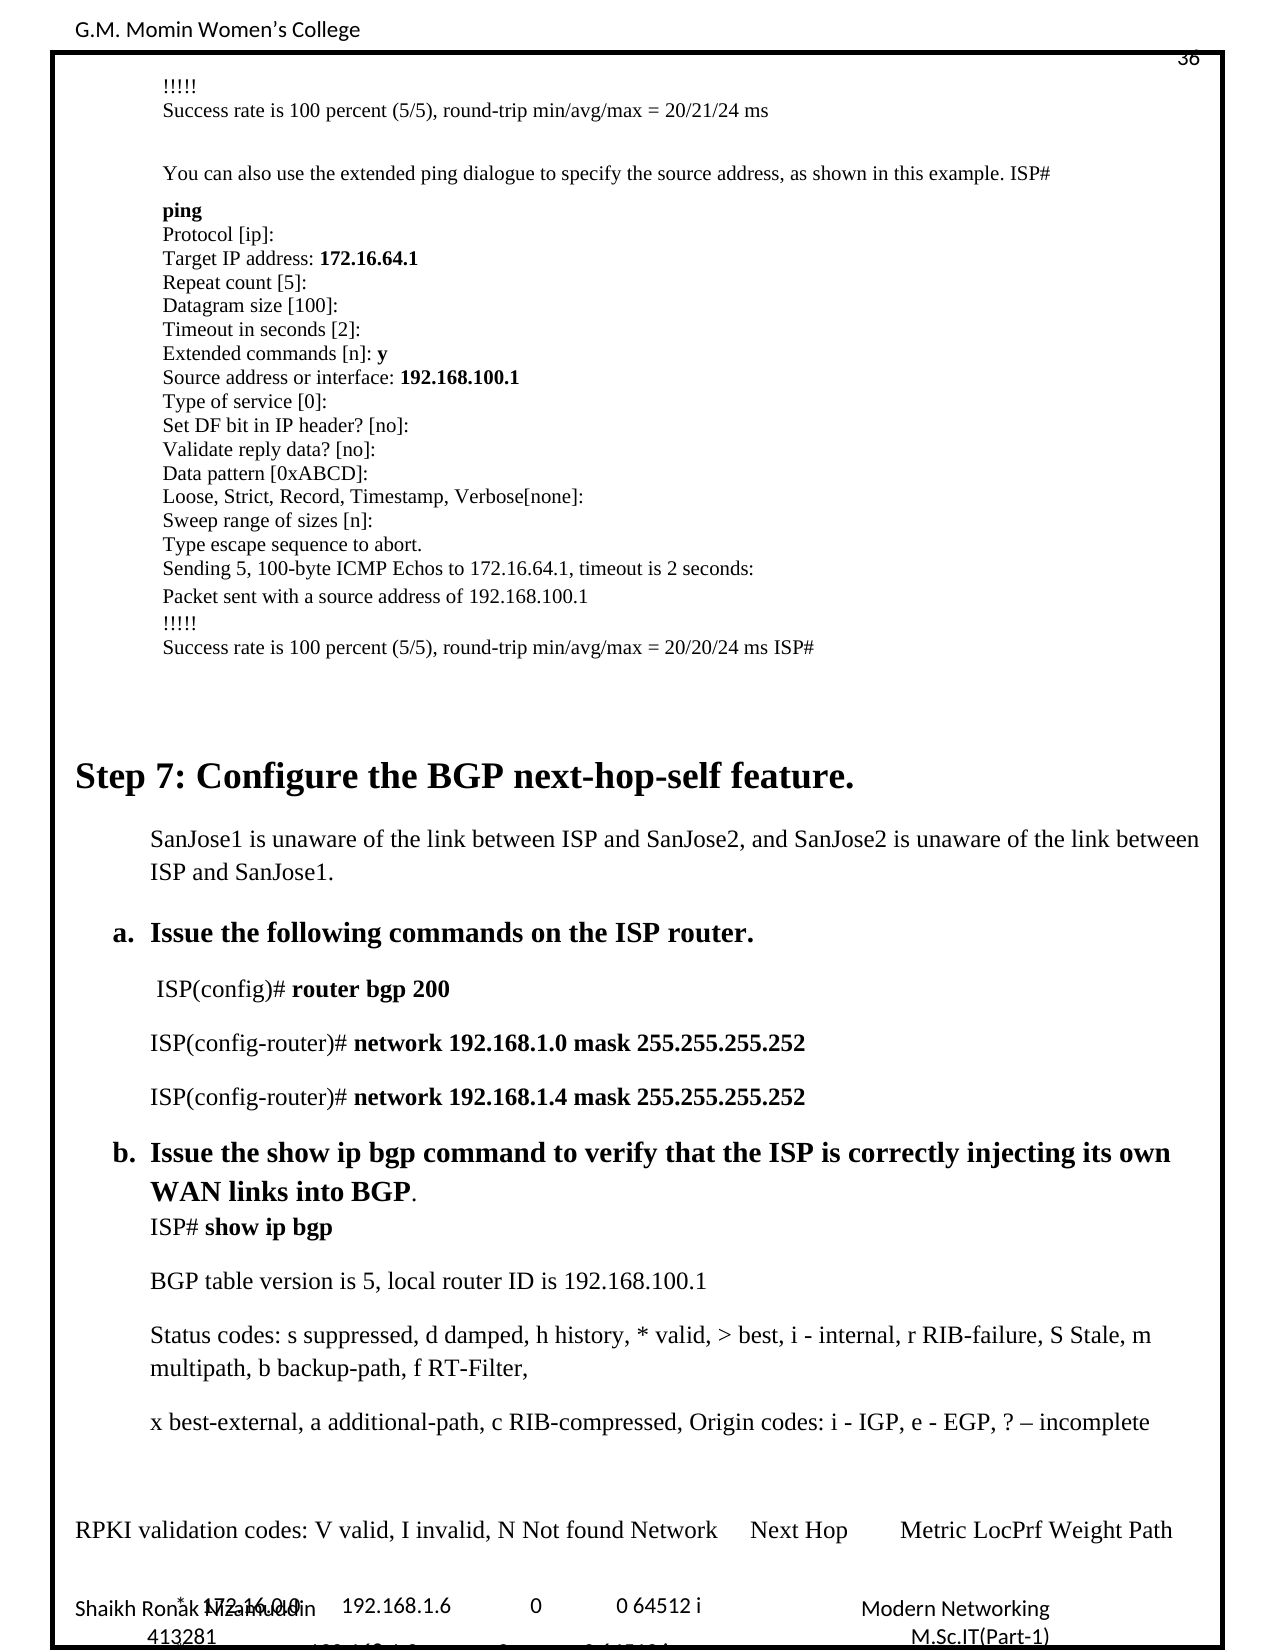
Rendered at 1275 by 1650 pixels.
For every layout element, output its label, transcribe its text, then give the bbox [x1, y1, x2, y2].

text x best-external, a additional-path, c RIB-compressed, Origin codes: i - IGP, e - EGP, ? – incomplete [150, 1407, 1200, 1436]
text Success rate is 100 percent (5/5), round-trip min/avg/max = 20/21/24 ms [162, 99, 1200, 123]
list Issue the following commands on the ISP router. [112, 915, 1200, 949]
text Datagram size [100]: [162, 294, 1200, 318]
text Loose, Strict, Record, Timestamp, Verbose[none]: [162, 485, 1200, 508]
list Issue the show ip bgp command to verify that the ISP is correctly injecting its own WAN links into BGP. [112, 1135, 1200, 1207]
text Type escape sequence to abort. [162, 532, 1200, 556]
text Validate reply data? [no]: [162, 437, 1200, 461]
text !!!!! [162, 611, 1200, 635]
text RPKI validation codes: V valid, I invalid, N Not found Network Next Hop Metric LocPrf Weight Path [75, 1515, 1200, 1543]
text Repeat count [5]: [162, 270, 1200, 294]
text Source address or interface: 192.168.100.1 [162, 365, 1200, 389]
text SanJose1 is unaware of the link between ISP and SanJose2, and SanJose2 is unaware of the link between ISP and SanJose1. [150, 824, 1200, 886]
text Protocol [ip]: [162, 222, 1200, 246]
text Sending 5, 100-byte ICMP Echos to 172.16.64.1, timeout is 2 seconds: Packet sent with a source address of 192.168.100.1 [162, 556, 803, 608]
text Sweep range of sizes [n]: [162, 508, 1200, 532]
list ISP(config)# router bgp 200 [150, 974, 1200, 1003]
text Extended commands [n]: y [162, 342, 1200, 365]
text !!!!! [162, 75, 1200, 99]
text Success rate is 100 percent (5/5), round-trip min/avg/max = 20/20/24 ms ISP# [162, 635, 817, 659]
text You can also use the extended ping dialogue to specify the source address, as shown in this example. ISP# ping [162, 149, 1051, 222]
text Timeout in seconds [2]: [162, 318, 1200, 342]
text Step 7: Configure the BGP next-hop-self feature. [75, 754, 1200, 797]
text ISP(config-router)# network 192.168.1.4 mask 255.255.255.252 [150, 1082, 1200, 1110]
text ISP(config-router)# network 192.168.1.0 mask 255.255.255.252 [150, 1028, 1200, 1056]
text Target IP address: 172.16.64.1 [162, 246, 1200, 270]
text BGP table version is 5, local router ID is 192.168.100.1 [150, 1266, 1200, 1295]
text Data pattern [0xABCD]: [162, 461, 1200, 485]
text Status codes: s suppressed, d damped, h history, * valid, > best, i - internal, r RIB-failure, S Stale, m multipath, b backup-path, f RT-Filter, [150, 1320, 1200, 1382]
list ISP# show ip bgp [150, 1212, 1200, 1241]
text Type of service [0]: [162, 389, 1200, 413]
text Set DF bit in IP header? [no]: [162, 413, 1200, 437]
